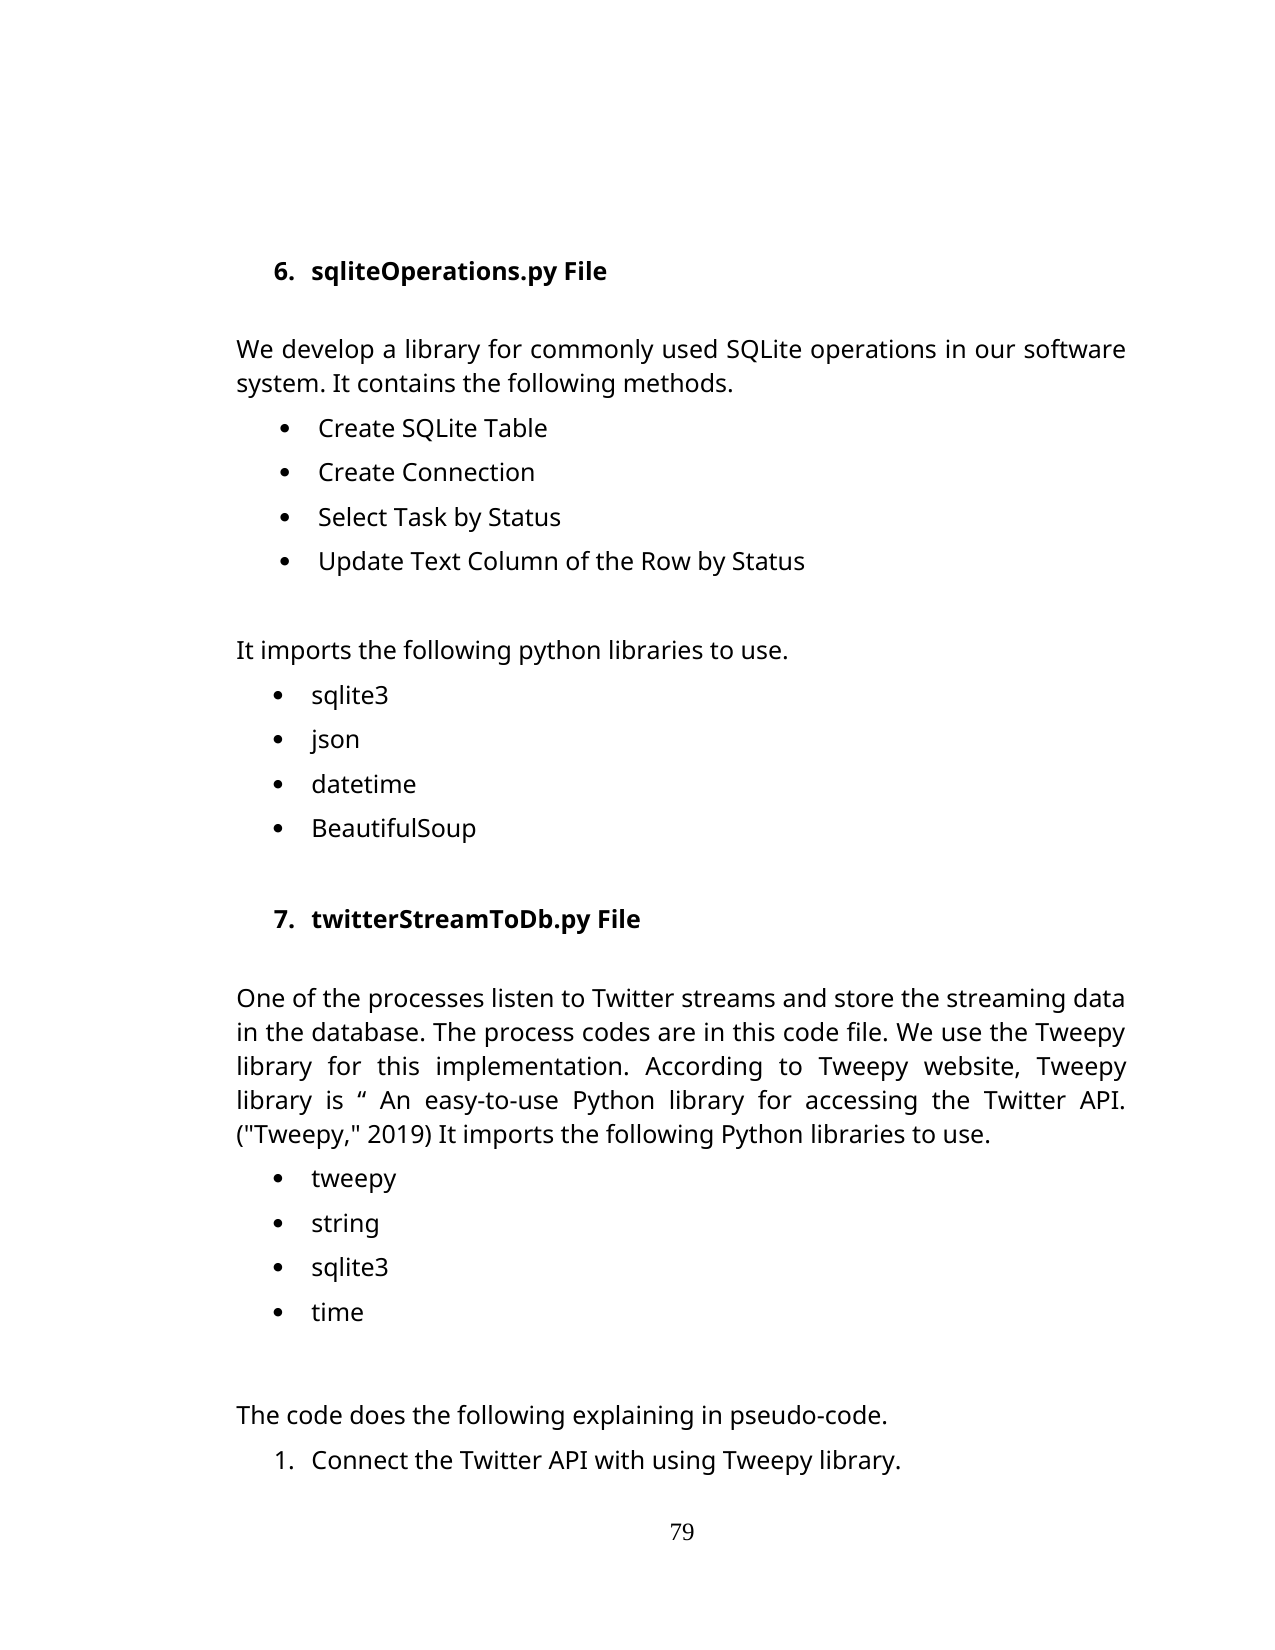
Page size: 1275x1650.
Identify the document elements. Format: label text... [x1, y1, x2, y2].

subtitle sqliteOperations.py File [274, 253, 1127, 287]
list tweepy [274, 1161, 1127, 1195]
list BeautifulSoup [274, 811, 1127, 845]
text We develop a library for commonly used SQLite operations in our software system. It contains the following methods. [236, 332, 1127, 400]
text One of the processes listen to Twitter streams and store the streaming data in the database. The process codes are in this code file. We use the Tweepy library for this implementation. According to Tweepy website, Tweepy library is “ An easy-to-use Python library for accessing the Twitter API. ("Tweepy," 2019) It imports the following Python libraries to use. [236, 980, 1127, 1151]
list sqlite3 [274, 1250, 1127, 1284]
list string [274, 1206, 1127, 1239]
list Update Text Column of the Row by Status [280, 544, 1127, 578]
subtitle twitterStreamToDb.py File [274, 902, 1127, 936]
list datetime [274, 766, 1127, 800]
list json [274, 722, 1127, 756]
list Select Task by Status [280, 499, 1127, 533]
text It imports the following python libraries to use. [236, 633, 1127, 667]
list Create SQLite Table [280, 410, 1127, 444]
list time [274, 1294, 1127, 1328]
list Create Connection [280, 455, 1127, 489]
list sqlite3 [274, 677, 1127, 711]
list Connect the Twitter API with using Tweepy library. [274, 1442, 1127, 1477]
text The code does the following explaining in pseudo-code. [236, 1398, 1127, 1432]
